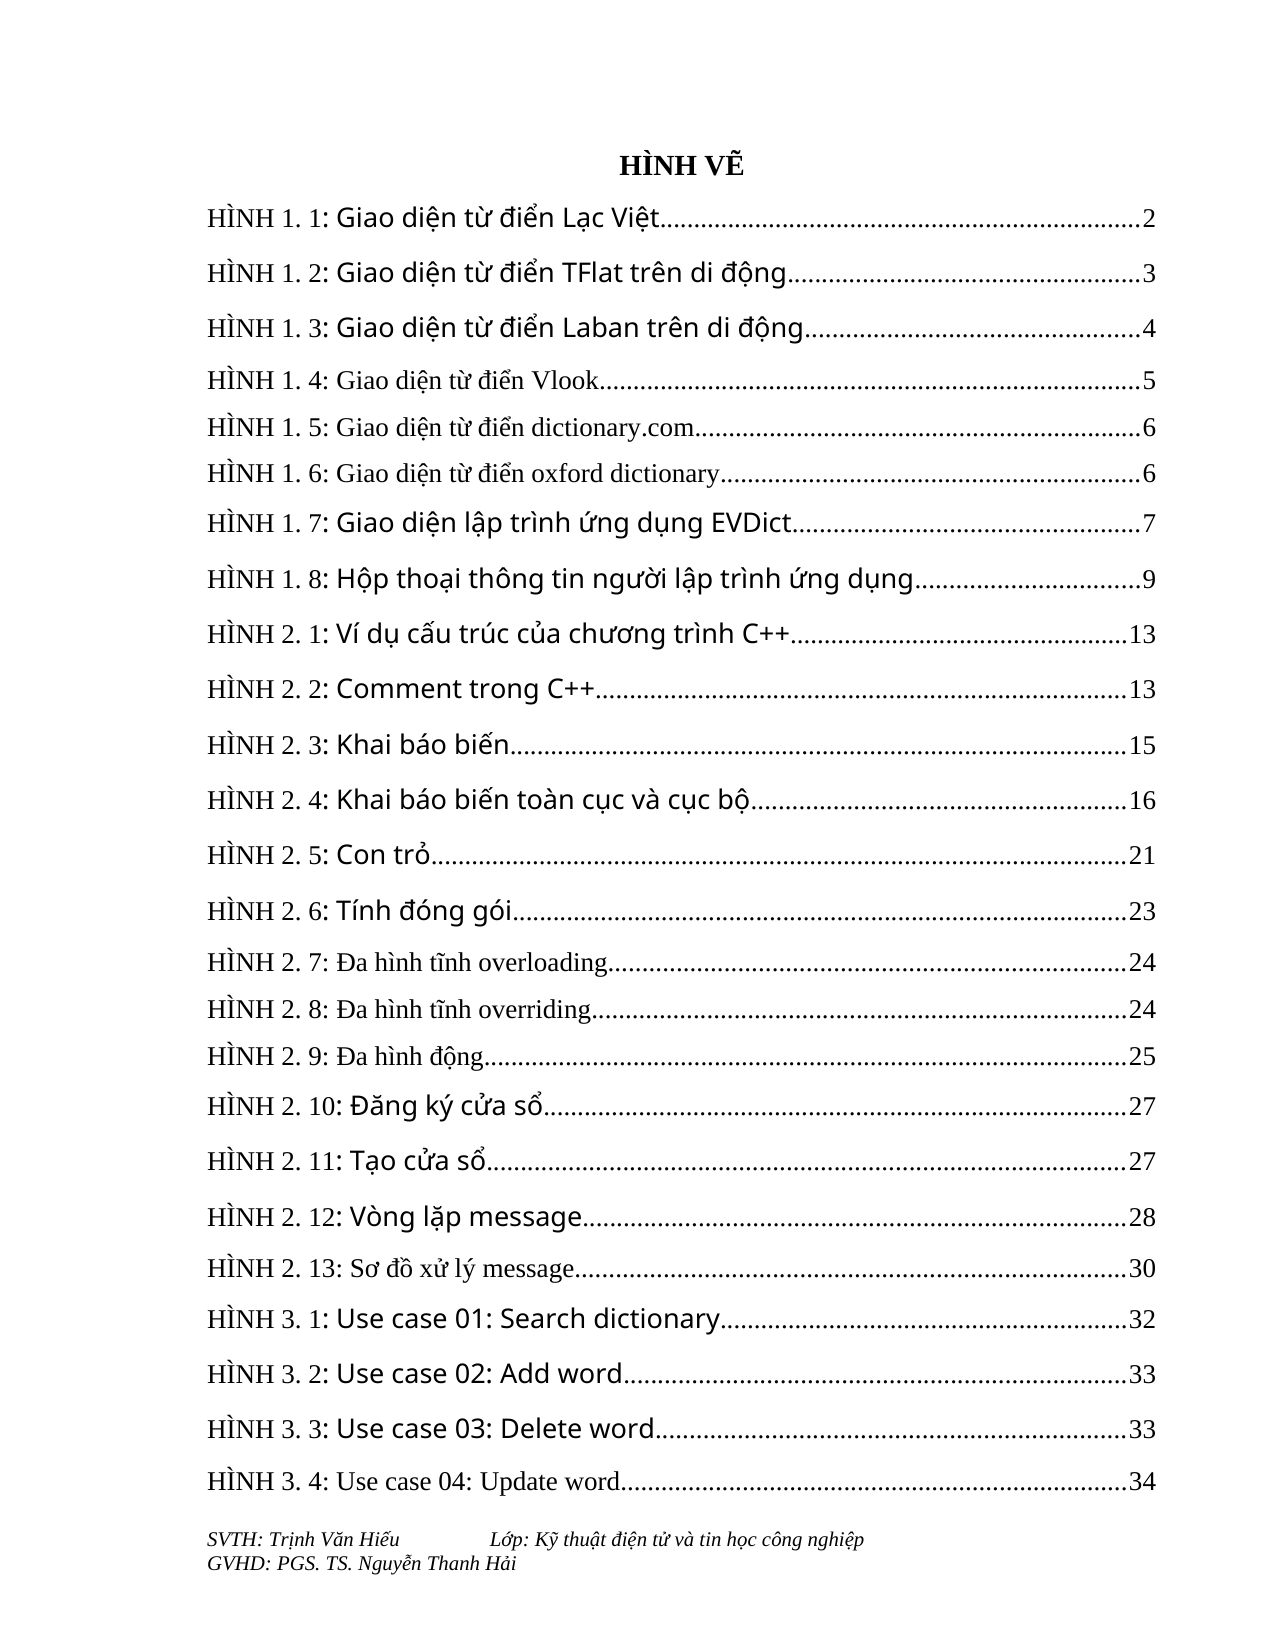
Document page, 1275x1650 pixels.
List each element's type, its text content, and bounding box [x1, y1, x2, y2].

text HÌNH 1. 1: Giao diện từ điển Lạc Việt 2 [207, 198, 1157, 235]
text HÌNH VẼ [207, 148, 1157, 181]
text HÌNH 3. 3: Use case 03: Delete word 33 [207, 1410, 1157, 1447]
text HÌNH 2. 6: Tính đóng gói 23 [207, 891, 322, 928]
text HÌNH 2. 10: Đăng ký cửa sổ 27 [207, 1086, 1157, 1123]
text HÌNH 2. 9: Đa hình động 25 [207, 1040, 1157, 1071]
text HÌNH 3. 4: Use case 04: Update word 34 [207, 1465, 1157, 1496]
text HÌNH 2. 13: Sơ đồ xử lý message 30 [207, 1252, 1157, 1283]
text HÌNH 2. 5: Con trỏ 21 [207, 836, 1157, 873]
text HÌNH 1. 5: Giao diện từ điển dictionary.com 6 [207, 411, 1157, 442]
text HÌNH 2. 8: Đa hình tĩnh overriding 24 [207, 993, 1157, 1024]
text HÌNH 1. 2: Giao diện từ điển TFlat trên di động 3 [207, 253, 1157, 290]
text HÌNH 2. 11: Tạo cửa sổ 27 [207, 1142, 1157, 1179]
text HÌNH 3. 1: Use case 01: Search dictionary 32 [207, 1299, 1157, 1336]
text HÌNH 2. 4: Khai báo biến toàn cục và cục bộ 16 [751, 781, 1157, 817]
text HÌNH 2. 7: Đa hình tĩnh overloading 24 [207, 946, 1157, 978]
text HÌNH 1. 7: Giao diện lập trình ứng dụng EVDict 7 [207, 504, 1157, 541]
text HÌNH 1. 4: Giao diện từ điển Vlook 5 [207, 364, 1157, 395]
text HÌNH 2. 1: Ví dụ cấu trúc của chương trình C++ 13 [207, 614, 1157, 651]
text HÌNH 1. 8: Hộp thoại thông tin người lập trình ứng dụng 9 [207, 559, 1157, 596]
text HÌNH 1. 3: Giao diện từ điển Laban trên di động 4 [207, 309, 1157, 346]
text HÌNH 2. 2: Comment trong C++ 13 [207, 670, 1157, 707]
text HÌNH 2. 12: Vòng lặp message 28 [207, 1197, 1157, 1234]
text HÌNH 2. 4: Khai báo biến toàn cục và cục bộ 16 [207, 781, 322, 817]
text HÌNH 2. 6: Tính đóng gói 23 [512, 891, 1157, 928]
text HÌNH 1. 6: Giao diện từ điển oxford dictionary 6 [207, 457, 1157, 488]
text HÌNH 3. 2: Use case 02: Add word 33 [207, 1354, 1157, 1391]
text HÌNH 2. 3: Khai báo biến 15 [207, 725, 1157, 762]
